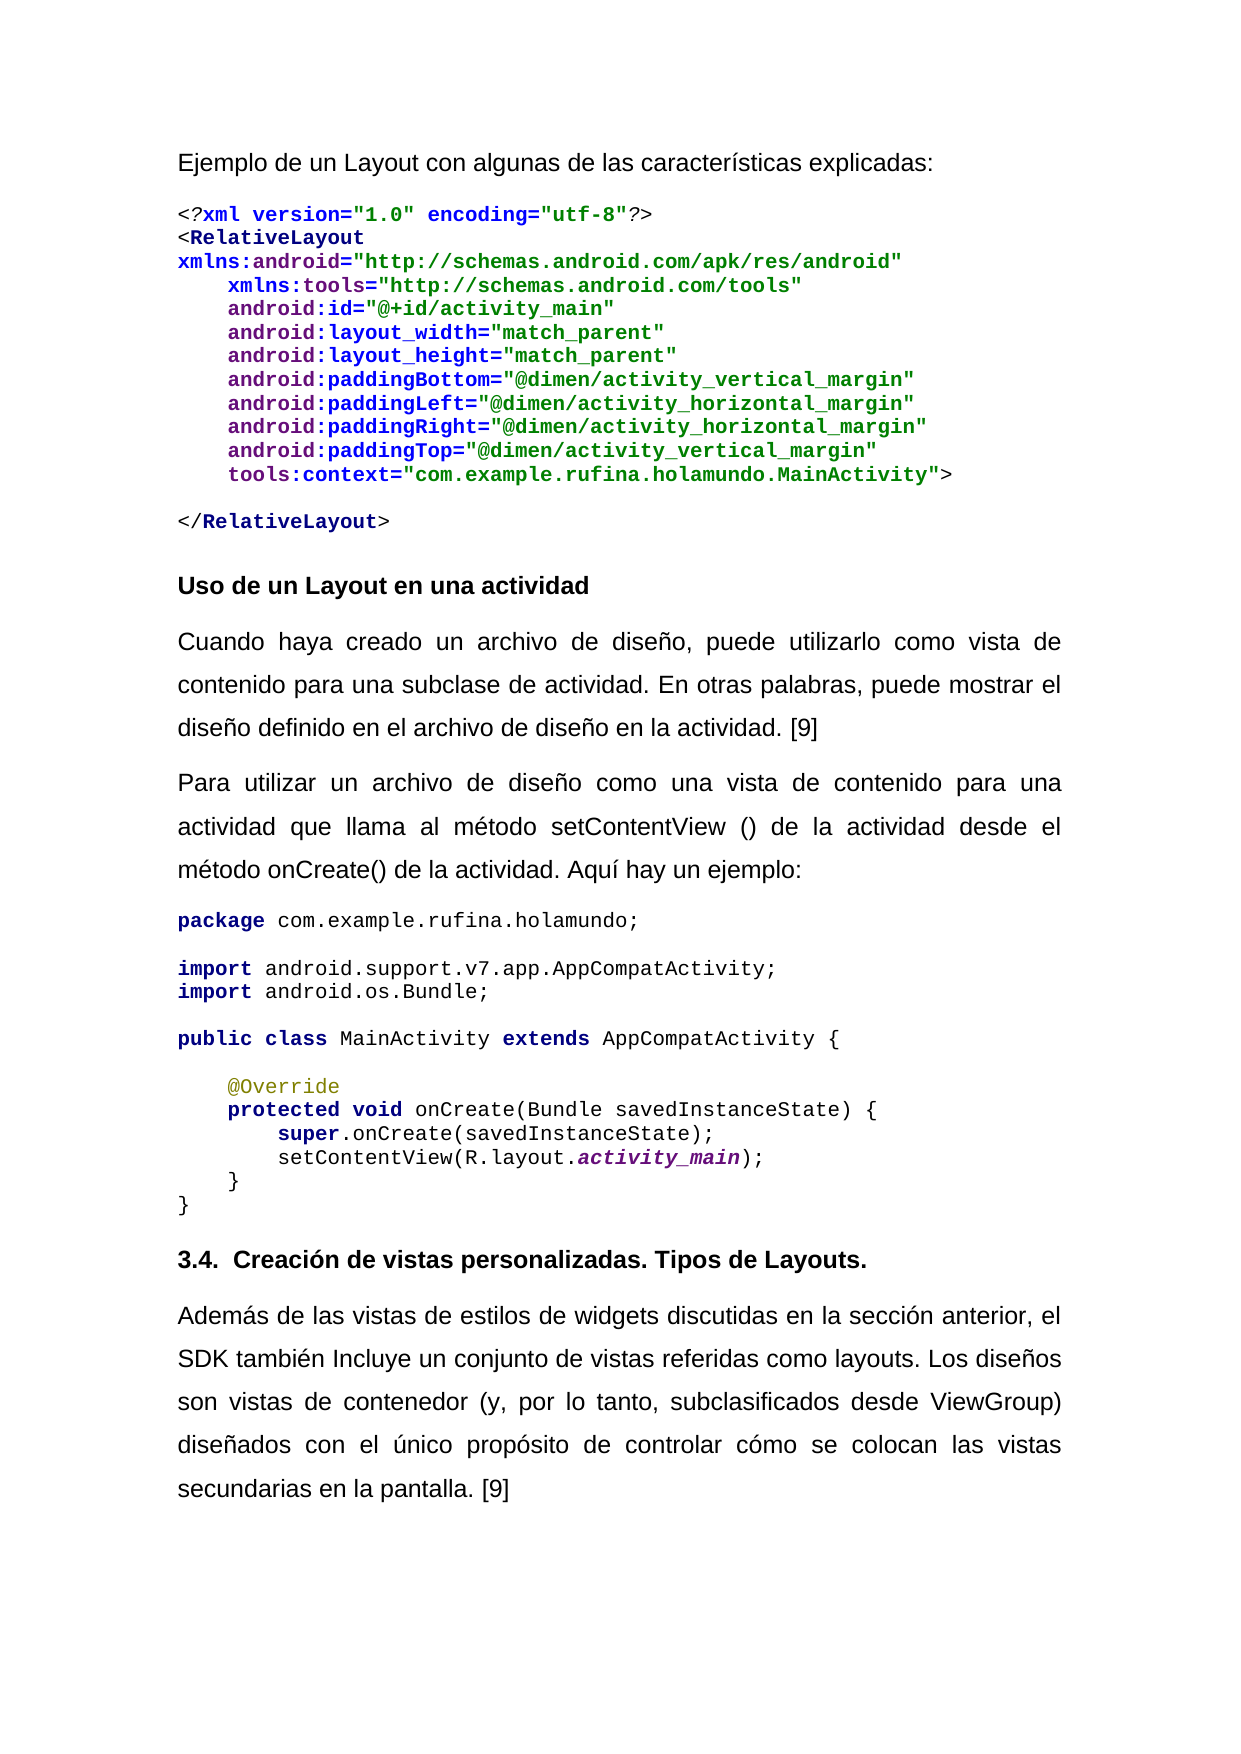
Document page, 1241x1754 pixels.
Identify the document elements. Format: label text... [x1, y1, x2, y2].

text Uso de un Layout en una actividad [177, 571, 1063, 599]
text Ejemplo de un Layout con algunas de las características explicadas: [177, 148, 1063, 176]
text package com.example.rufina.holamundo; import android.support.v7.app.AppCompatActivity; import android.os.Bundle; public class MainActivity extends AppCompatActivity { @Override protected void onCreate(Bundle savedInstanceState) { super.onCreate(savedInstanceState); setContentView(R.layout.activity_main); } } [177, 910, 1063, 1218]
text <?xml version="1.0" encoding="utf-8"?> <RelativeLayout xmlns:android="http://schemas.android.com/apk/res/android" xmlns:tools="http://schemas.android.com/tools" android:id="@+id/activity_main" android:layout_width="match_parent" android:layout_height="match_parent" android:paddingBottom="@dimen/activity_vertical_margin" android:paddingLeft="@dimen/activity_horizontal_margin" android:paddingRight="@dimen/activity_horizontal_margin" android:paddingTop="@dimen/activity_vertical_margin" tools:context="com.example.rufina.holamundo.MainActivity"> </RelativeLayout> [177, 204, 1063, 535]
text Además de las vistas de estilos de widgets discutidas en la sección anterior, el SDK también Incluye un conjunto de vistas referidas como layouts. Los diseños son vistas de contenedor (y, por lo tanto, subclasificados desde ViewGroup) diseñados con el único propósito de controlar cómo se colocan las vistas secundarias en la pantalla. [177, 1301, 1063, 1502]
subtitle 3.4. Creación de vistas personalizadas. Tipos de Layouts. [177, 1245, 1063, 1274]
text Cuando haya creado un archivo de diseño, puede utilizarlo como vista de contenido para una subclase de actividad. En otras palabras, puede mostrar el diseño definido en el archivo de diseño en la actividad. [177, 626, 1063, 741]
text Para utilizar un archivo de diseño como una vista de contenido para una actividad que llama al método setContentView () de la actividad desde el método onCreate() de la actividad. Aquí hay un ejemplo: [177, 768, 1063, 883]
